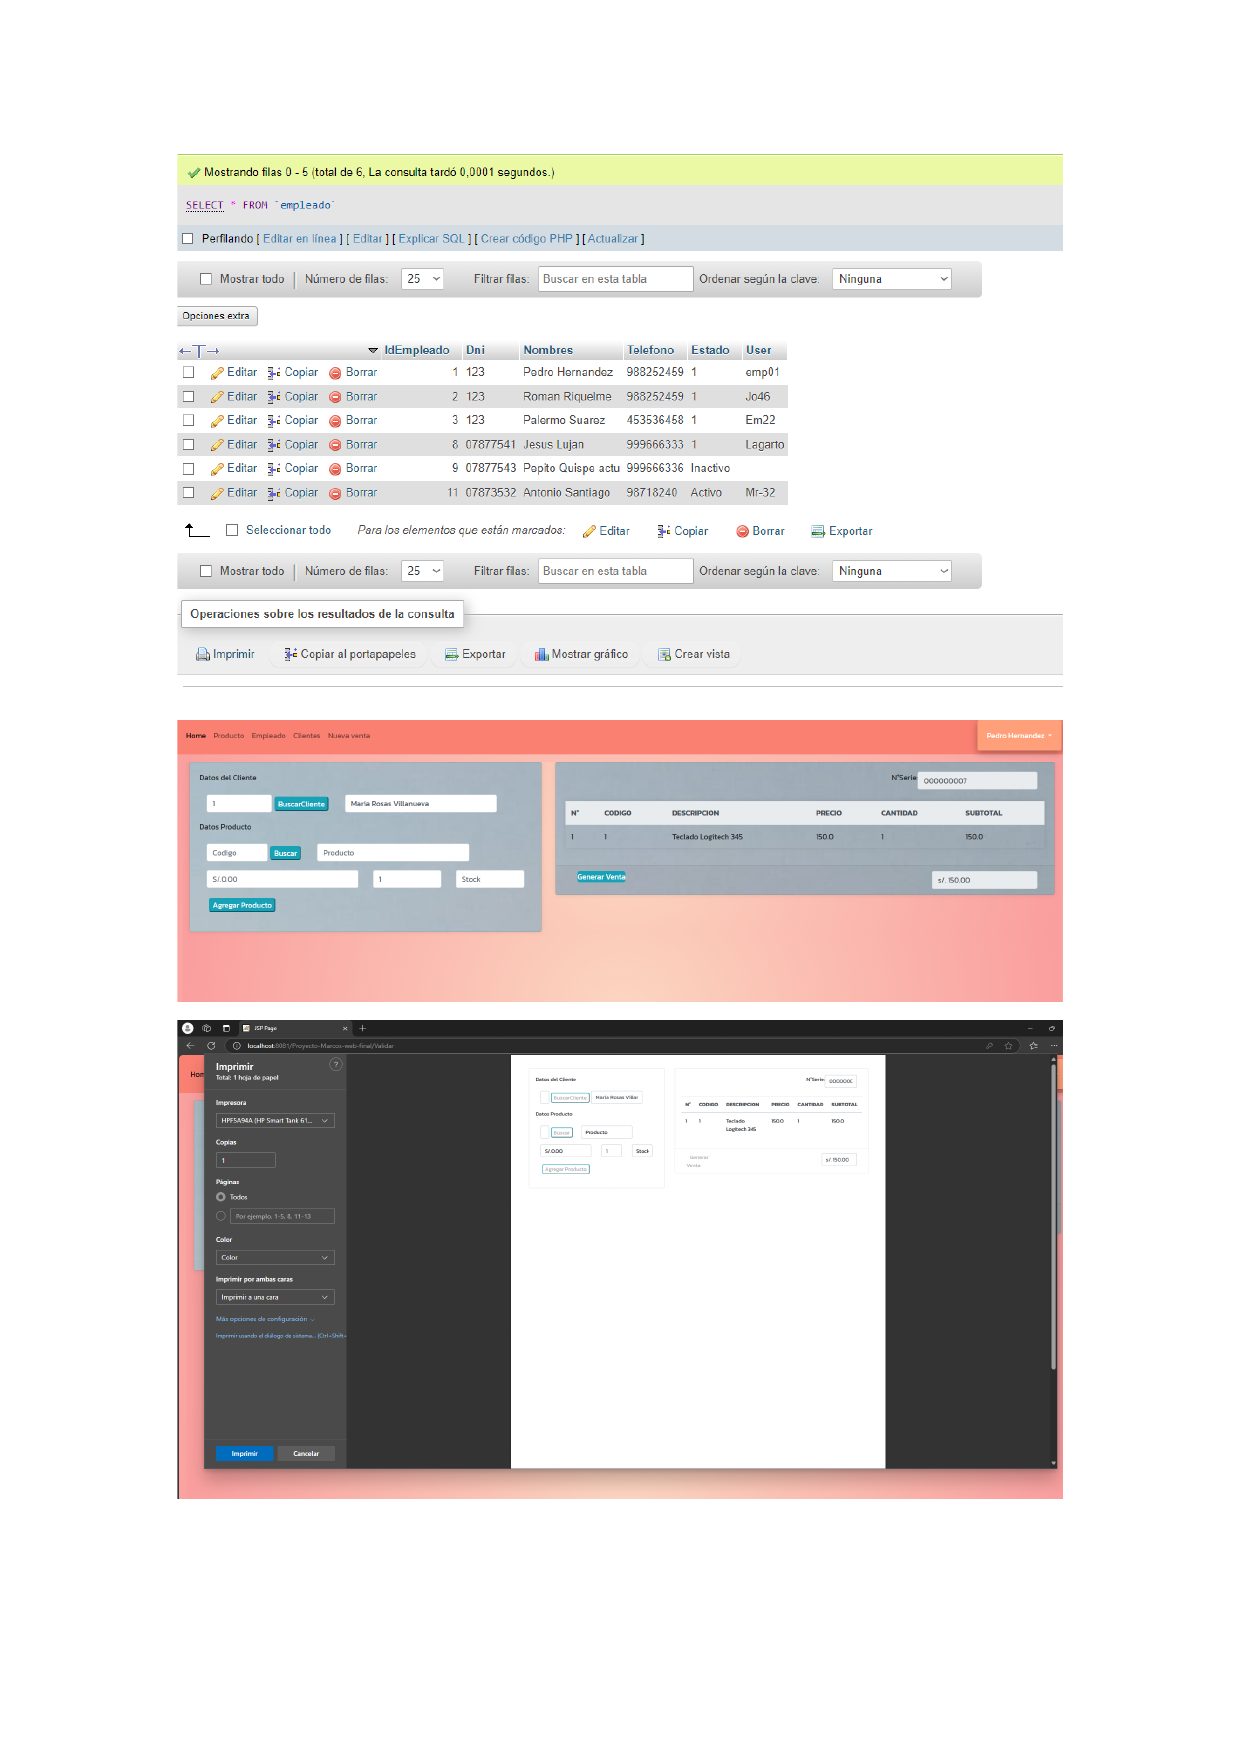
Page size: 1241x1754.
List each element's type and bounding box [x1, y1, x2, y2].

picture [177, 147, 1063, 702]
picture [177, 720, 1063, 1002]
picture [177, 1020, 1063, 1499]
